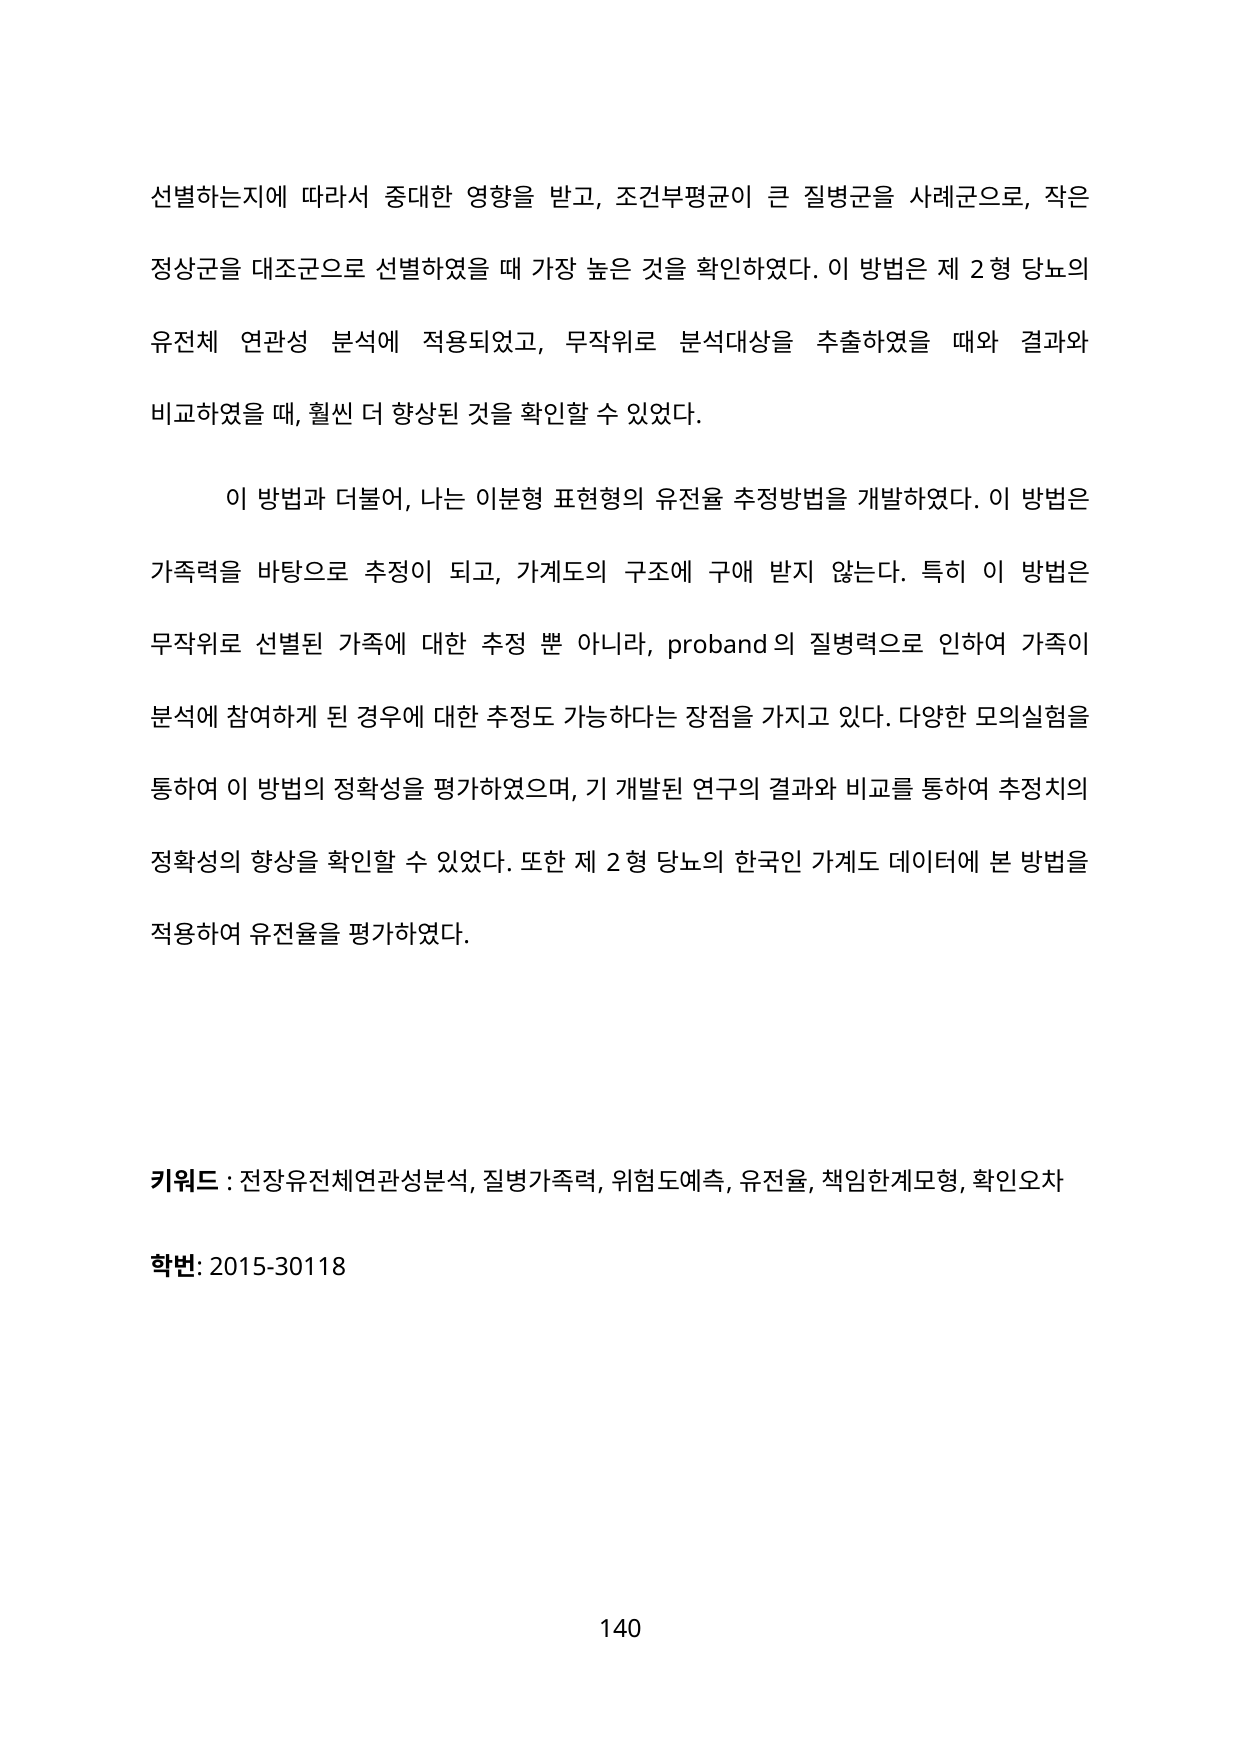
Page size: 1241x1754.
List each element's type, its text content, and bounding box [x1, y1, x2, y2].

text 학번: 2015-30118 [150, 1246, 1090, 1282]
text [150, 177, 1090, 431]
text 이 방법과 더불어, 나는 이분형 표현형의 유전율 추정방법을 개발하였다. 이 방법은 가족력을 바탕으로 추정이 되고, 가계도의 구조에 구애 받지 않는다. 특히 이 방법은 무작위로 선별된 가족에 대한 추정 뿐 아니라, proband의 질병력으로 인하여 가족이 분석에 참여하게 된 경우에 대한 추정도 가능하다는 장점을 가지고 있다. 다양한 모의실험을 통하여 이 방법의 정확성을 평가하였으며, 기 개발된 연구의 결과와 비교를 통하여 추정치의 정확성의 향상을 확인할 수 있었다. 또한 제 2형 당뇨의 한국인 가계도 데이터에 본 방법을 적용하여 유전율을 평가하였다. [150, 480, 1090, 951]
text 키워드 : 전장유전체연관성분석, 질병가족력, 위험도예측, 유전율, 책임한계모형, 확인오차 [150, 1161, 1090, 1197]
